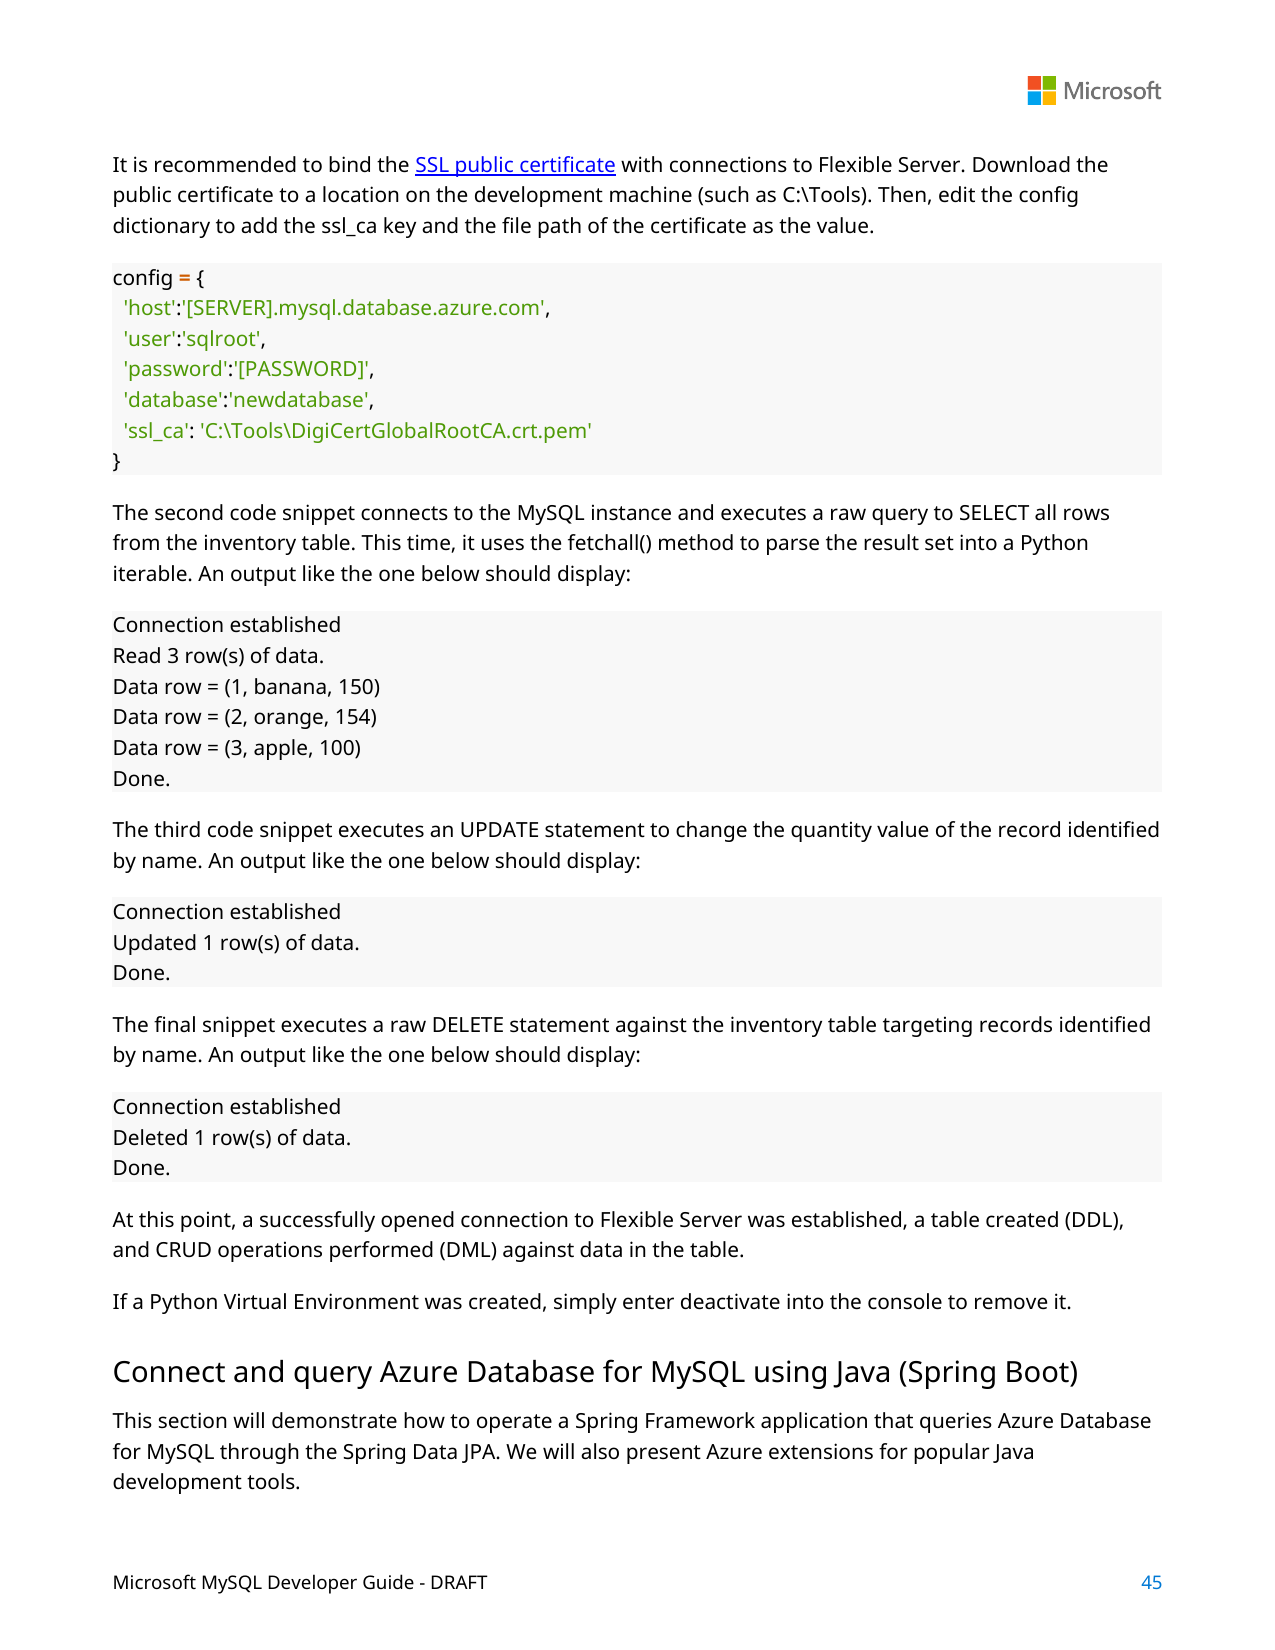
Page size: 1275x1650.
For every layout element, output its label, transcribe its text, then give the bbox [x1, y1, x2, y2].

text If a Python Virtual Environment was created, simply enter deactivate into the console to remove it. [112, 1287, 1162, 1315]
text It is recommended to bind the SSL public certificate with connections to Flexible Server. Download the public certificate to a location on the development machine (such as C:\Tools). Then, edit the config dictionary to add the ssl_ca key and the file path of the certificate as the value. [112, 150, 1162, 240]
picture [1026, 75, 1163, 107]
text config = { 'host':'[SERVER].mysql.database.azure.com', 'user':'sqlroot', 'password':'[PASSWORD]', 'database':'newdatabase', 'ssl_ca': 'C:\Tools\DigiCertGlobalRootCA.crt.pem' } [112, 263, 1162, 475]
text The final snippet executes a raw DELETE statement against the inventory table targeting records identified by name. An output like the one below should display: [112, 1010, 1162, 1069]
text The third code snippet executes an UPDATE statement to change the quantity value of the record identified by name. An output like the one below should display: [112, 815, 1162, 874]
subtitle Connect and query Azure Database for MySQL using Java (Spring Boot) [112, 1351, 1162, 1391]
text Connection established Deleted 1 row(s) of data. Done. [112, 1092, 1162, 1182]
text At this point, a successfully opened connection to Flexible Server was established, a table created (DDL), and CRUD operations performed (DML) against data in the table. [112, 1205, 1162, 1264]
text The second code snippet connects to the MySQL instance and executes a raw query to SELECT all rows from the inventory table. This time, it uses the fetchall() method to parse the result set into a Python iterable. An output like the one below should display: [112, 498, 1162, 588]
text This section will demonstrate how to operate a Spring Framework application that queries Azure Database for MySQL through the Spring Data JPA. We will also present Azure extensions for popular Java development tools. [112, 1406, 1162, 1496]
text Connection established Updated 1 row(s) of data. Done. [112, 897, 1162, 987]
text Connection established Read 3 row(s) of data. Data row = (1, banana, 150) Data row = (2, orange, 154) Data row = (3, apple, 100) Done. [112, 611, 1162, 792]
